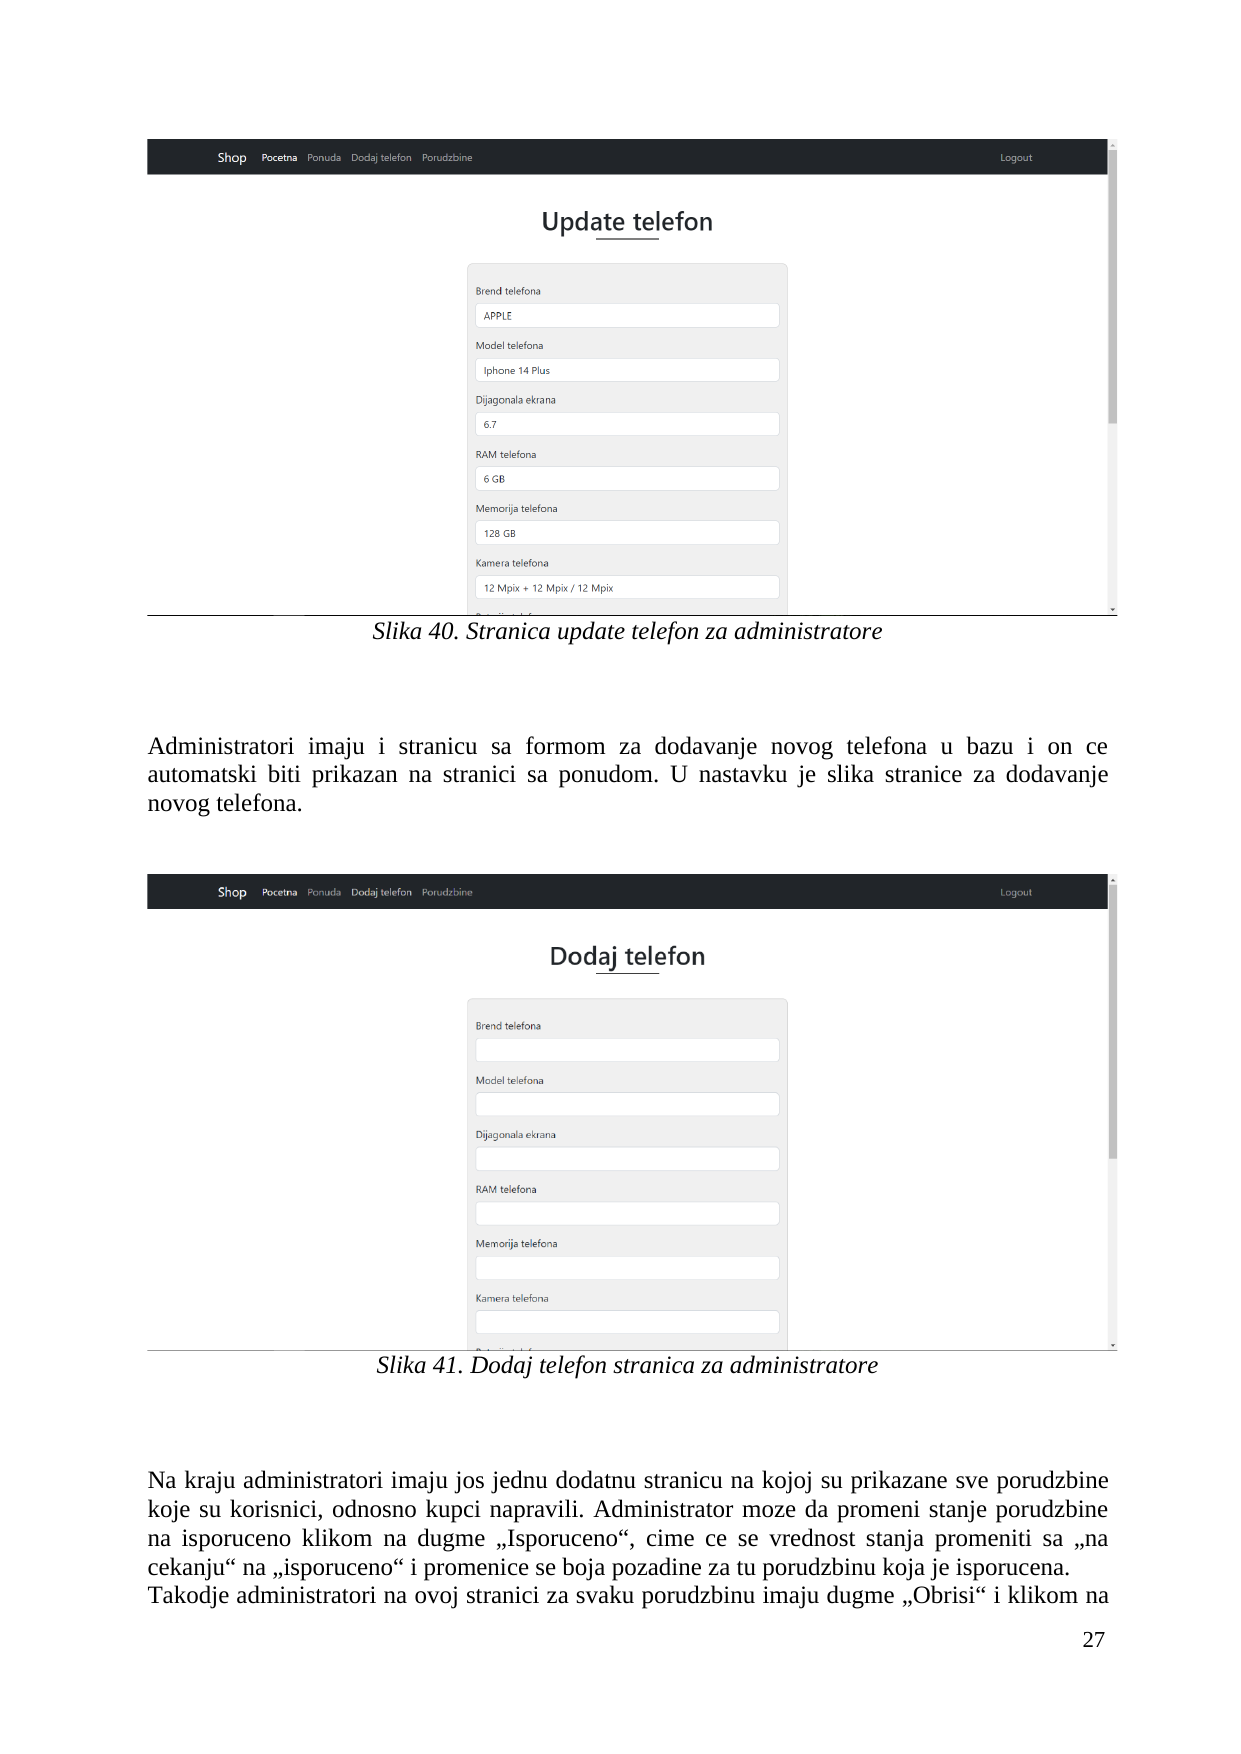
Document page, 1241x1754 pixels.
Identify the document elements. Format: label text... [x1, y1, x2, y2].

text Na kraju administratori imaju jos jednu dodatnu stranicu na kojoj su prikazane sve porudzbine koje su korisnici, odnosno kupci napravili. Administrator moze da promeni stanje porudzbine na isporuceno klikom na dugme „Isporuceno“, cime ce se vrednost stanja promeniti sa „na cekanju“ na „isporuceno“ i promenice se boja pozadine za tu porudzbinu koja je isporucena. [147, 1466, 1110, 1581]
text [147, 1581, 1110, 1609]
text Administratori imaju i stranicu sa formom za dodavanje novog telefona u bazu i on ce automatski biti prikazan na stranici sa ponudom. U nastavku je slika stranice za dodavanje novog telefona. [147, 731, 1110, 817]
picture [147, 874, 1118, 1351]
text Slika 40. Stranica update telefon za administratore [135, 616, 1110, 644]
picture [147, 139, 1118, 616]
text Slika 41. Dodaj telefon stranica za administratore [135, 1351, 1110, 1379]
